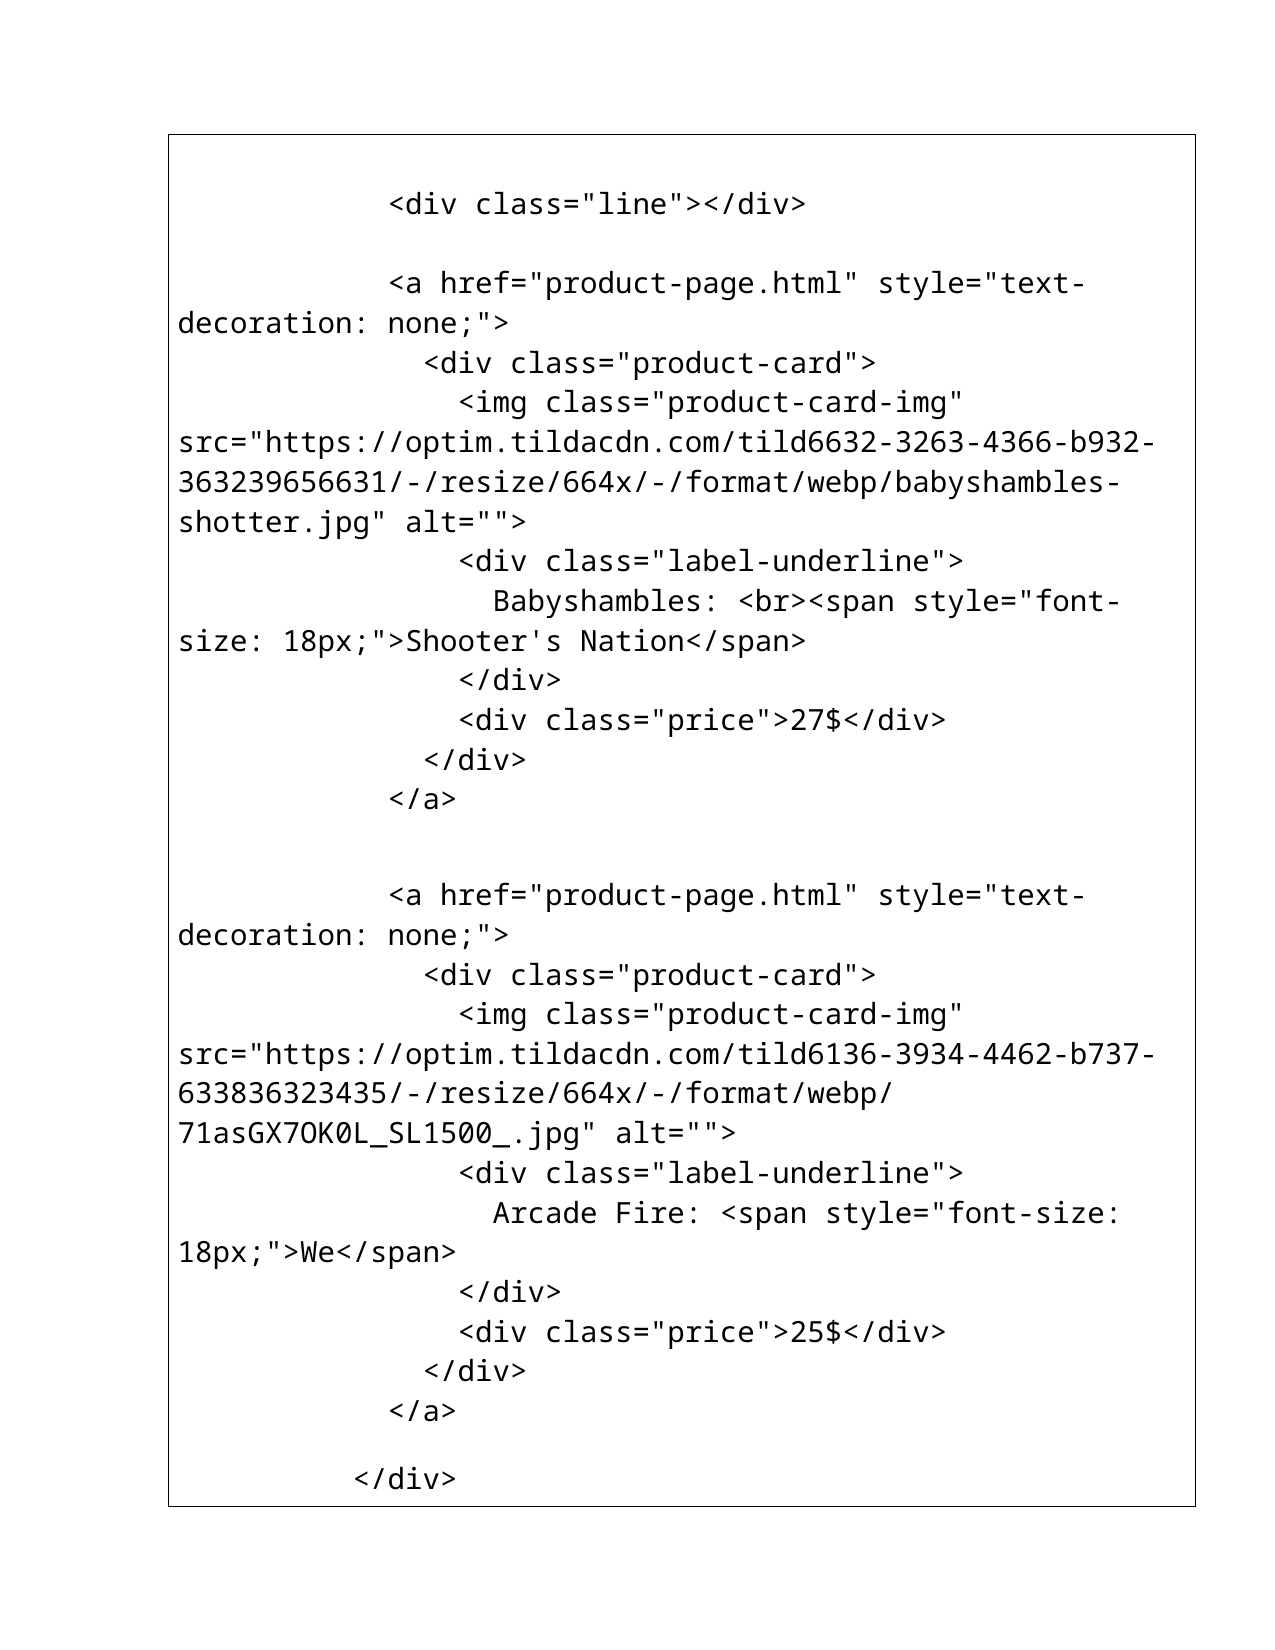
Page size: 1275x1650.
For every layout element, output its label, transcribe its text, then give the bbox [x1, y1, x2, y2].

text </div> [177, 739, 1186, 779]
text Arcade Fire: <span style="font-size: 18px;">We</span> [177, 1192, 1186, 1271]
text <div class="line"></div> [177, 183, 1186, 223]
text </div> [177, 659, 1186, 699]
text <div class="product-card"> [177, 954, 1186, 993]
text <div class="price">27$</div> [177, 699, 1186, 739]
text </a> [177, 779, 1186, 818]
text </div> [169, 1449, 1195, 1506]
text <a href="product-page.html" style="text-decoration: none;"> [177, 263, 1186, 342]
text <img class="product-card-img" src="https://optim.tildacdn.com/tild6136-3934-4462-b737-633836323435/-/resize/664x/-/format/webp/71asGX7OK0L_SL1500_.jpg" alt=""> [177, 993, 1186, 1152]
text <a href="product-page.html" style="text-decoration: none;"> [177, 874, 1186, 954]
text </a> [177, 1390, 1186, 1430]
text <div class="price">25$</div> [177, 1311, 1186, 1351]
text <div class="label-underline"> [177, 541, 1186, 580]
text </div> [177, 1271, 1186, 1311]
text Babyshambles: <br><span style="font-size: 18px;">Shooter's Nation</span> [177, 580, 1186, 659]
text <img class="product-card-img" src="https://optim.tildacdn.com/tild6632-3263-4366-b932-363239656631/-/resize/664x/-/format/webp/babyshambles-shotter.jpg" alt=""> [177, 382, 1186, 541]
text </div> [177, 1351, 1186, 1390]
text <div class="label-underline"> [177, 1152, 1186, 1192]
text <div class="product-card"> [177, 342, 1186, 382]
